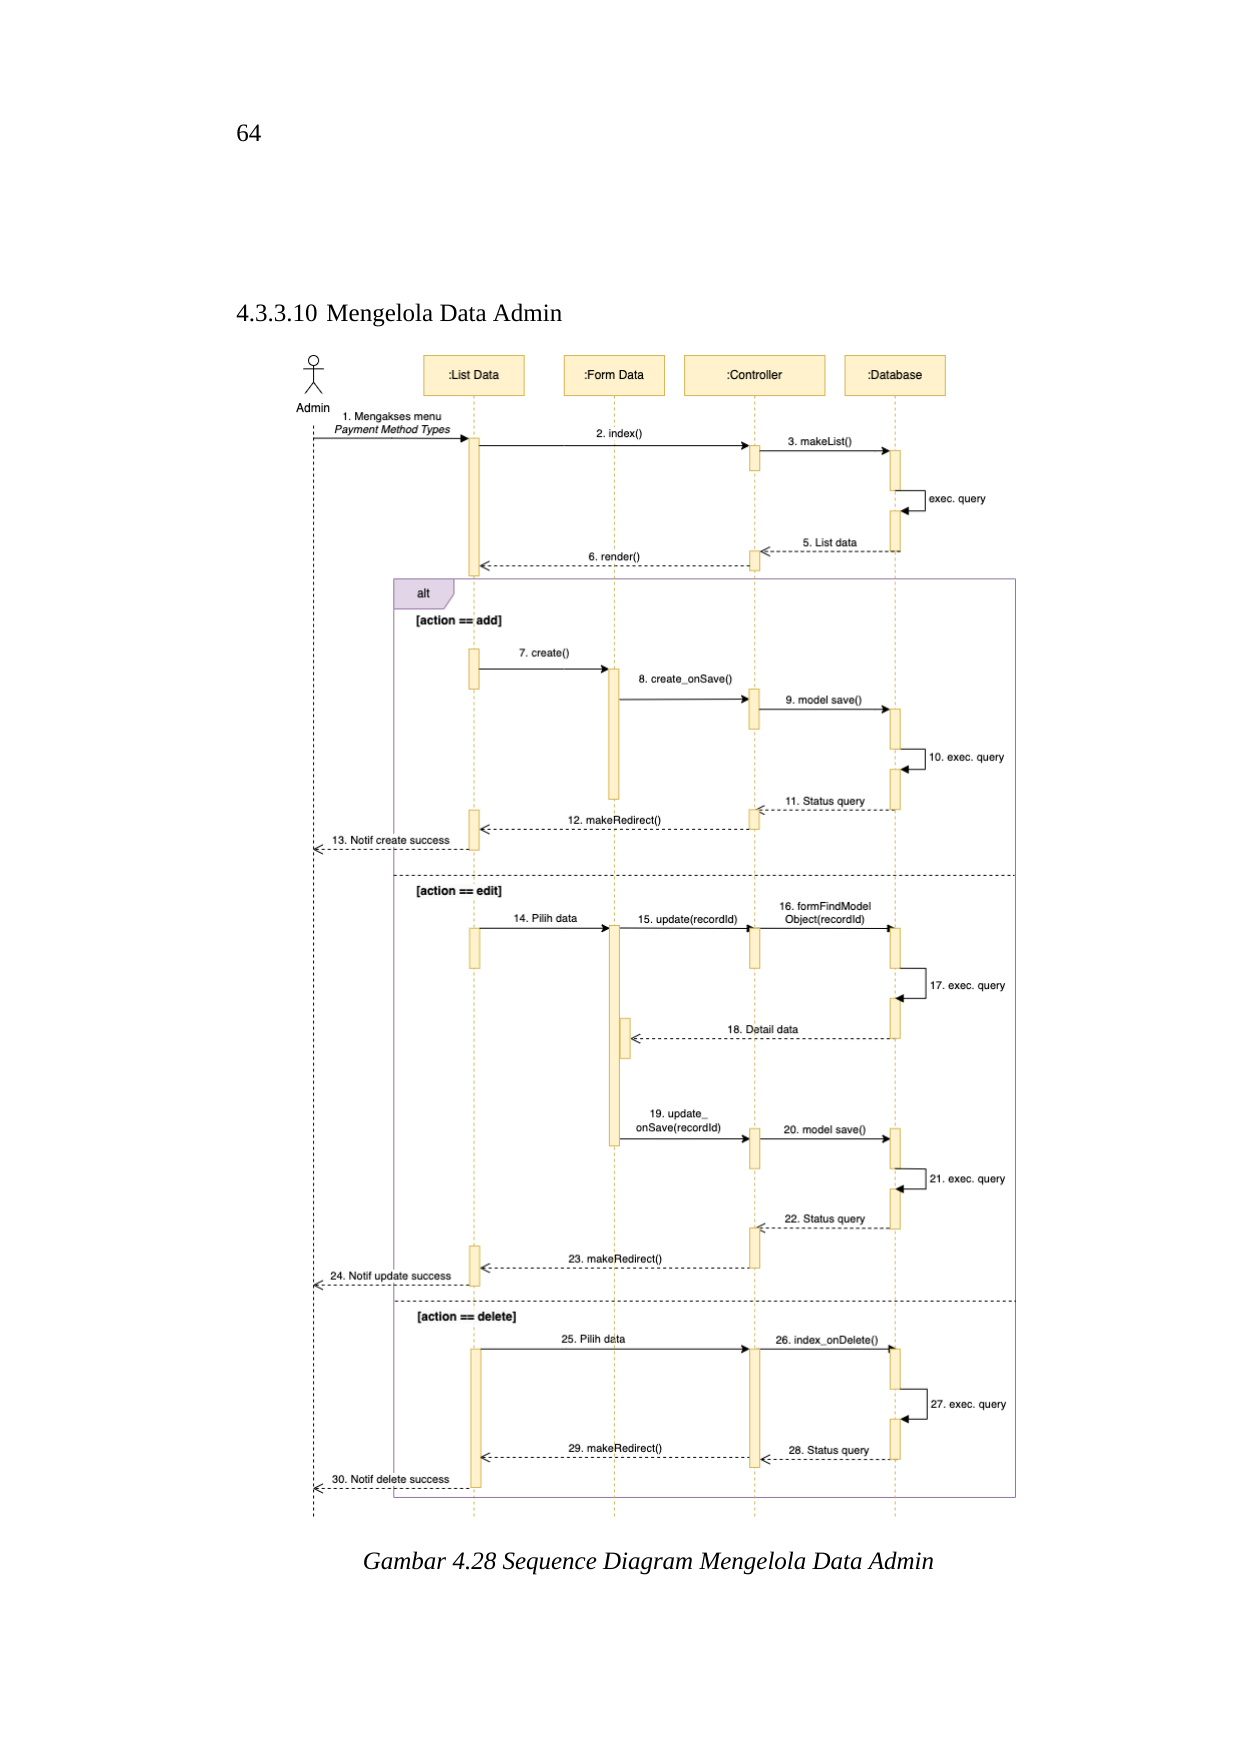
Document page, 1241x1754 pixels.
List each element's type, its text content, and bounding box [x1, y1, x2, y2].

picture [283, 355, 1017, 1518]
subtitle Mengelola Data Admin [236, 298, 1063, 327]
